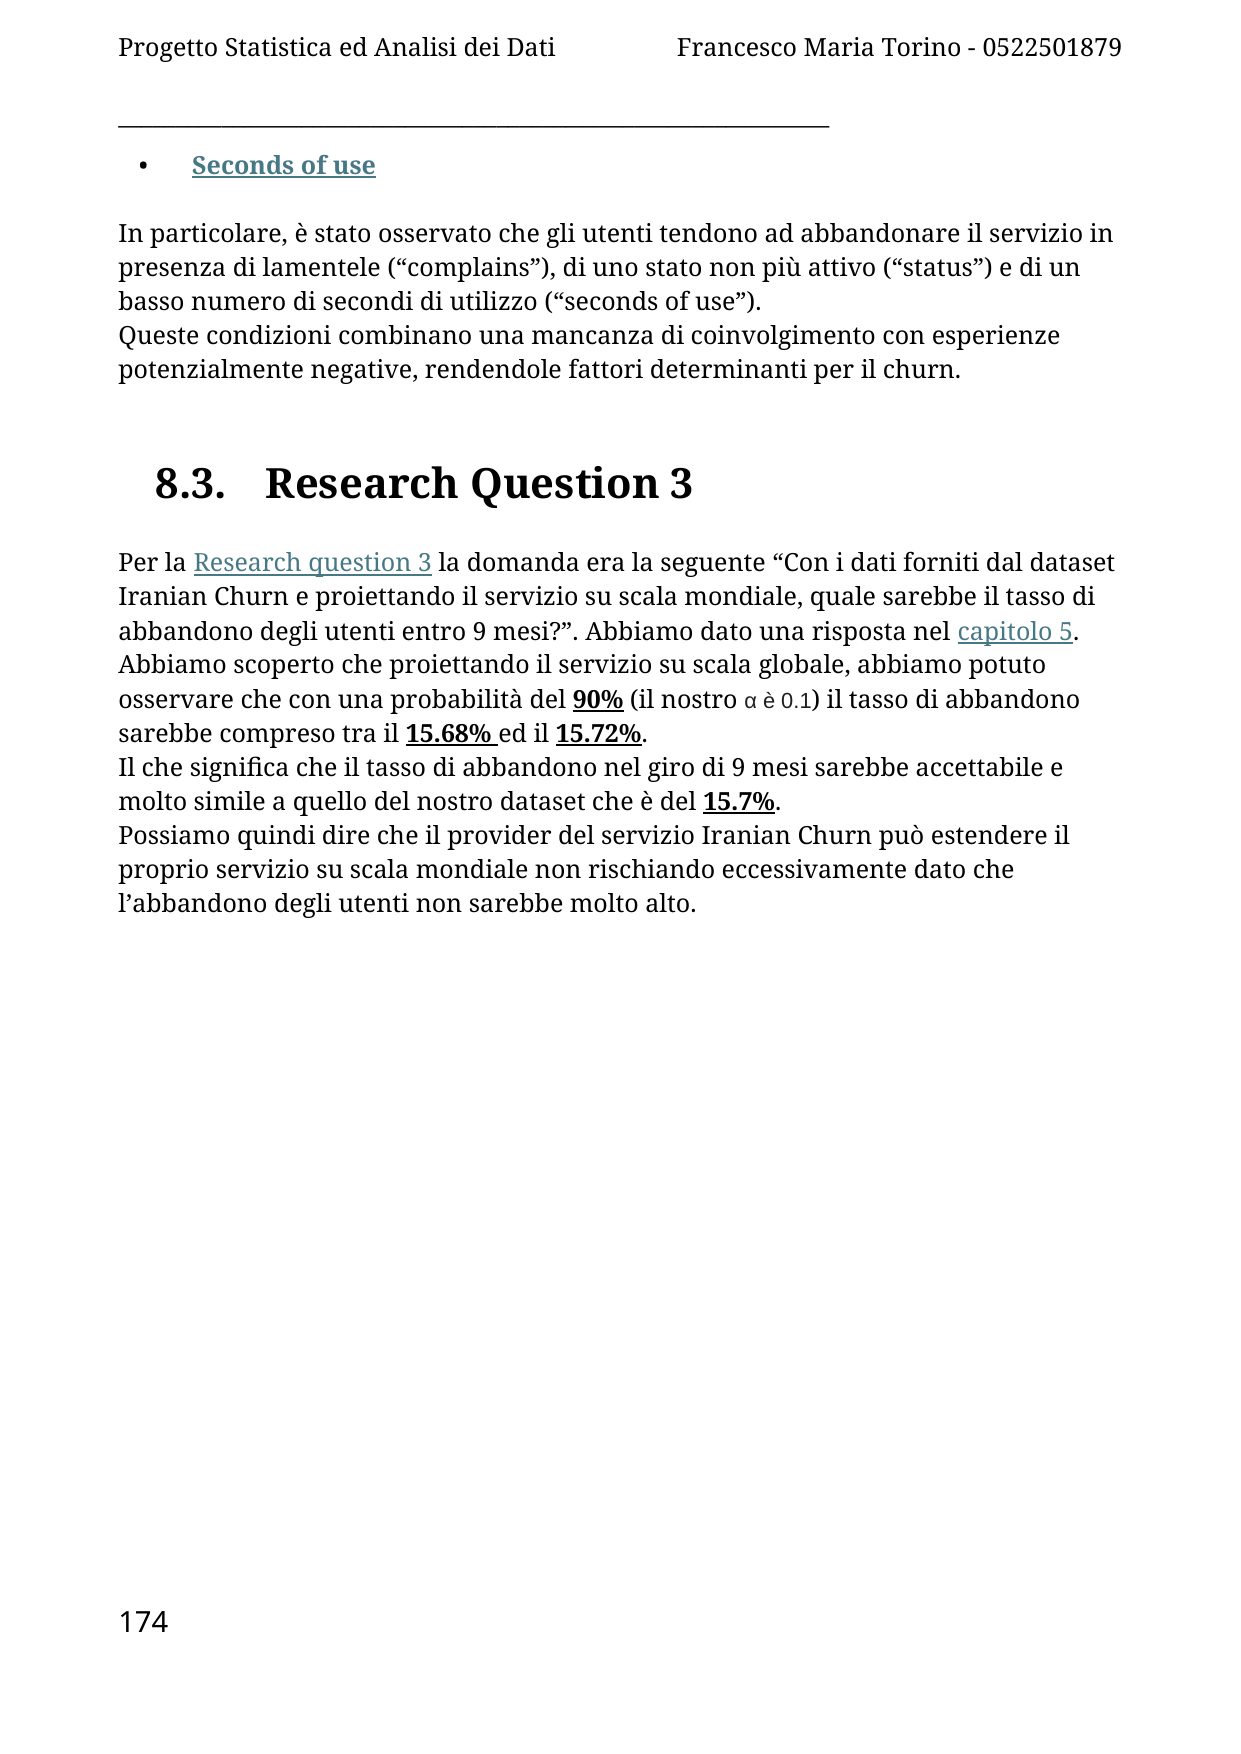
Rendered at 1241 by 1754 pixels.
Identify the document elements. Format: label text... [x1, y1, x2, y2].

text Abbiamo scoperto che proiettando il servizio su scala globale, abbiamo potuto osservare che con una probabilità del 90% (il nostro α è 0.1) il tasso di abbandono sarebbe compreso tra il 15.68% ed il 15.72%. [118, 647, 1122, 749]
text Il che significa che il tasso di abbandono nel giro di 9 mesi sarebbe accettabile e molto simile a quello del nostro dataset che è del 15.7%. [118, 749, 1122, 817]
text Queste condizioni combinano una mancanza di coinvolgimento con esperienze potenzialmente negative, rendendole fattori determinanti per il churn. [118, 318, 1122, 386]
text Possiamo quindi dire che il provider del servizio Iranian Churn può estendere il proprio servizio su scala mondiale non rischiando eccessivamente dato che l’abbandono degli utenti non sarebbe molto alto. [118, 817, 1122, 920]
subtitle Research Question 3 [156, 454, 1122, 511]
text Per la Research question 3 la domanda era la seguente “Con i dati forniti dal dataset Iranian Churn e proiettando il servizio su scala mondiale, quale sarebbe il tasso di abbandono degli utenti entro 9 mesi?”. Abbiamo dato una risposta nel capitolo 5. [118, 545, 1122, 647]
text • Seconds of use [118, 148, 1122, 182]
text In particolare, è stato osservato che gli utenti tendono ad abbandonare il servizio in presenza di lamentele (“complains”), di uno stato non più attivo (“status”) e di un basso numero di secondi di utilizzo (“seconds of use”). [118, 216, 1122, 318]
